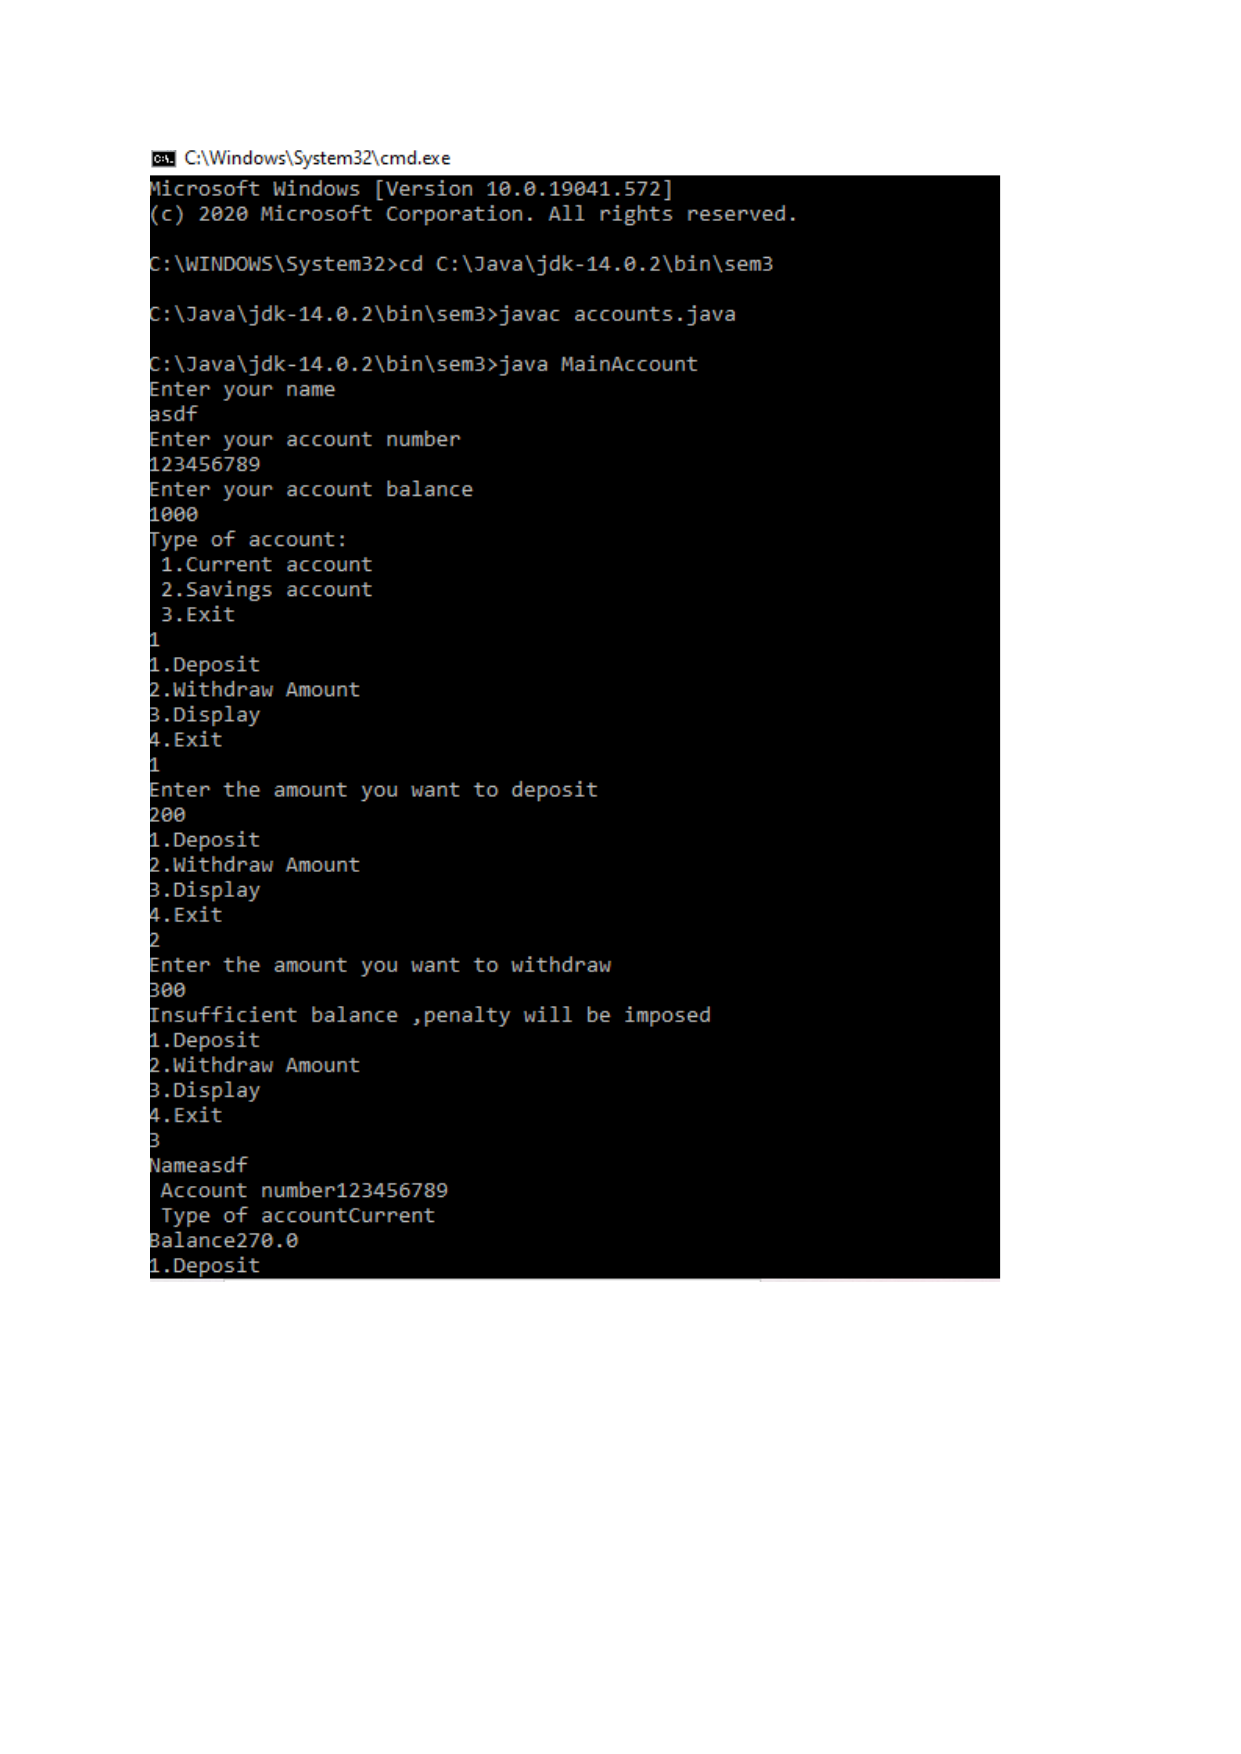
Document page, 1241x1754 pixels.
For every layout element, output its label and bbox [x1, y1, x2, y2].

picture [150, 150, 1001, 1282]
